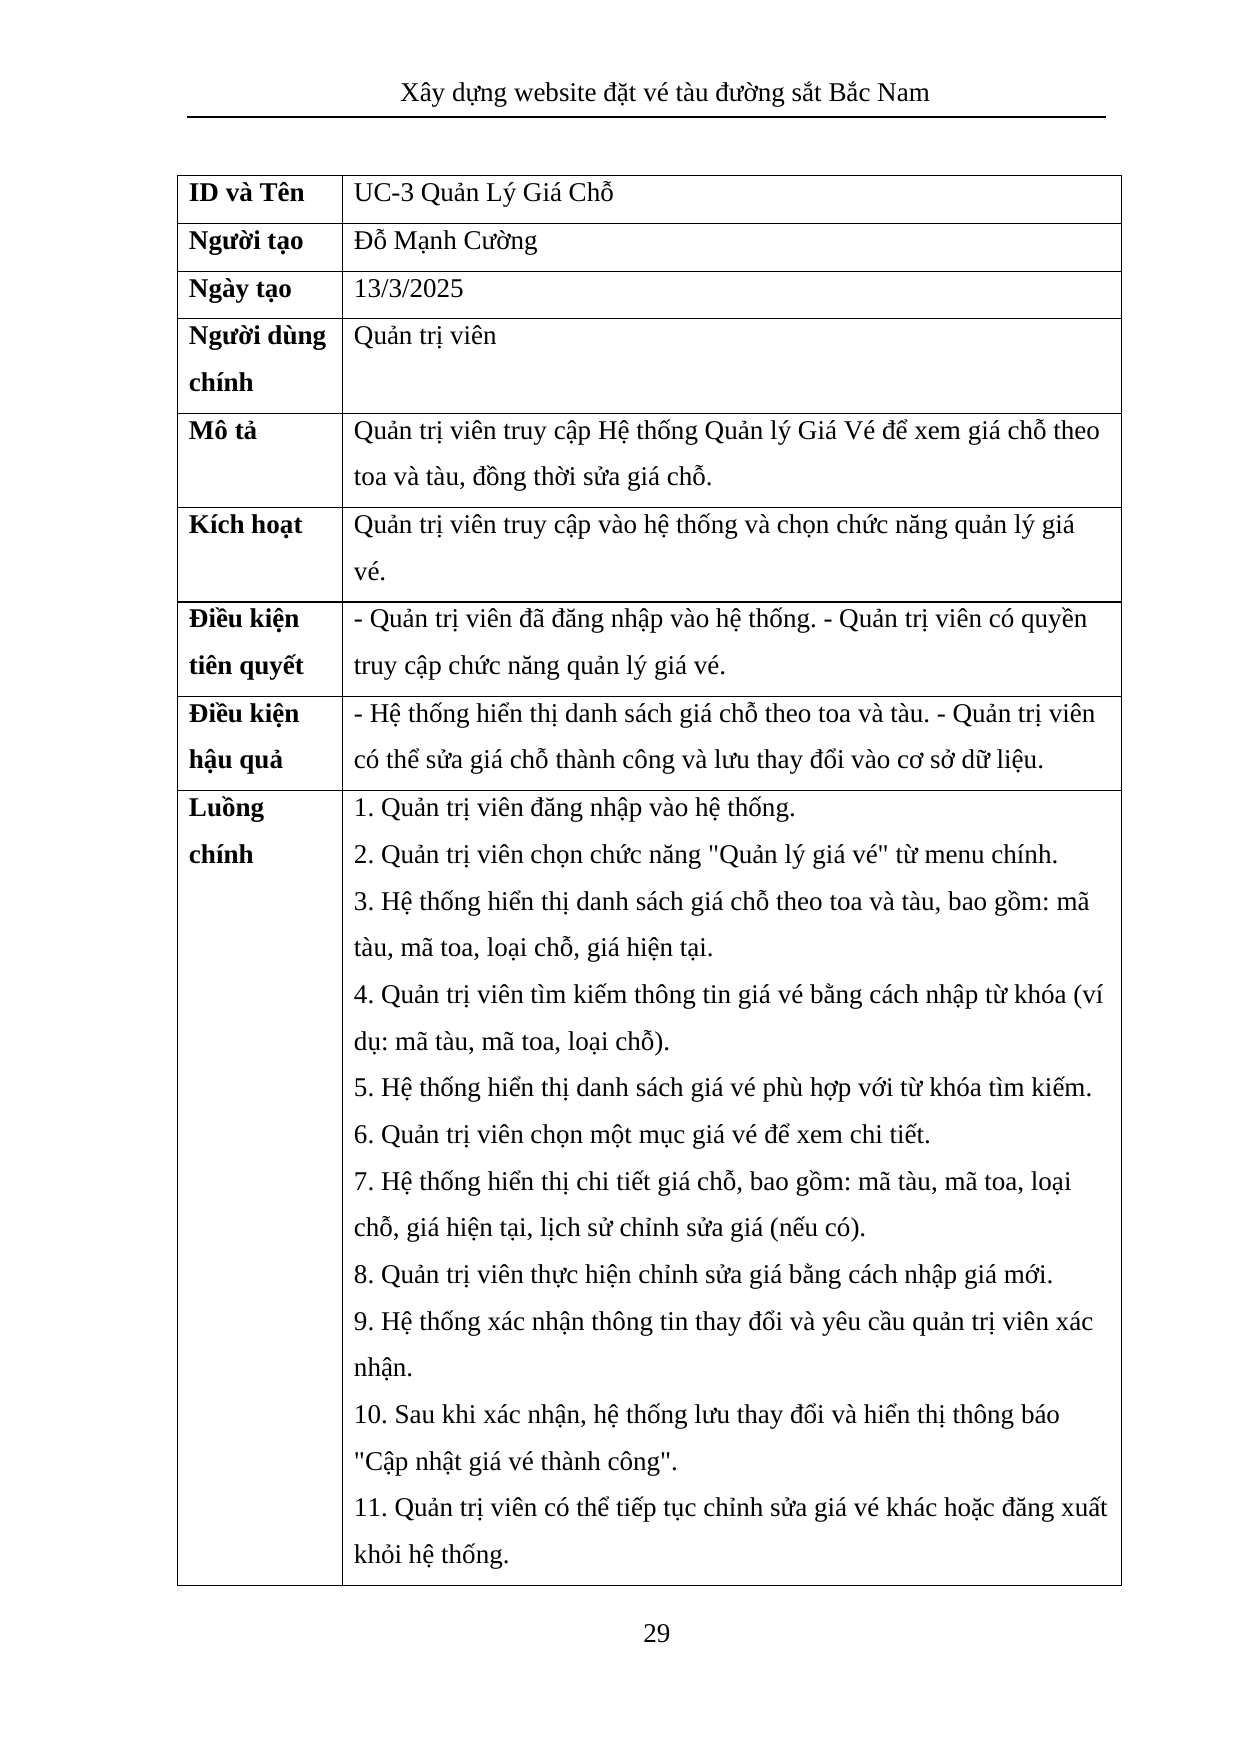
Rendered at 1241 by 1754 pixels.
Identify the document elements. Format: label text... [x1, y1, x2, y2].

table_cell ID và Tên [178, 176, 342, 223]
table_cell Người tạo [178, 224, 342, 271]
table_cell Quản trị viên truy cập vào hệ thống và chọn chức năng quản lý giá vé. [343, 508, 1121, 601]
table_cell 13/3/2025 [343, 272, 1121, 318]
table_cell - Quản trị viên đã đăng nhập vào hệ thống. - Quản trị viên có quyền truy cập chức năng quản lý giá vé. [343, 603, 1121, 696]
table_cell Mô tả [178, 414, 342, 507]
table_cell Kích hoạt [178, 508, 342, 601]
table_cell Đỗ Mạnh Cường [343, 224, 1121, 271]
table_cell Người dùng chính [178, 319, 342, 413]
table_cell Điều kiện hậu quả [178, 697, 342, 790]
table_cell - Hệ thống hiển thị danh sách giá chỗ theo toa và tàu. - Quản trị viên có thể sửa giá chỗ thành công và lưu thay đổi vào cơ sở dữ liệu. [343, 697, 1121, 790]
table_cell Quản trị viên truy cập Hệ thống Quản lý Giá Vé để xem giá chỗ theo toa và tàu, đồng thời sửa giá chỗ. [343, 414, 1121, 507]
table_cell 1. Quản trị viên đăng nhập vào hệ thống. 2. Quản trị viên chọn chức năng "Quản lý giá vé" từ menu chính. 3. Hệ thống hiển thị danh sách giá chỗ theo toa và tàu, bao gồm: mã tàu, mã toa, loại chỗ, giá hiện tại. 4. Quản trị viên tìm kiếm thông tin giá vé bằng cách nhập từ khóa (ví dụ: mã tàu, mã toa, loại chỗ). 5. Hệ thống hiển thị danh sách giá vé phù hợp với từ khóa tìm kiếm. 6. Quản trị viên chọn một mục giá vé để xem chi tiết. 7. Hệ thống hiển thị chi tiết giá chỗ, bao gồm: mã tàu, mã toa, loại chỗ, giá hiện tại, lịch sử chỉnh sửa giá (nếu có). 8. Quản trị viên thực hiện chỉnh sửa giá bằng cách nhập giá mới. 9. Hệ thống xác nhận thông tin thay đổi và yêu cầu quản trị viên xác nhận. 10. Sau khi xác nhận, hệ thống lưu thay đổi và hiển thị thông báo "Cập nhật giá vé thành công". 11. Quản trị viên có thể tiếp tục chỉnh sửa giá vé khác hoặc đăng xuất khỏi hệ thống. [343, 791, 1121, 1584]
table_cell Điều kiện tiên quyết [178, 603, 342, 696]
table_cell Ngày tạo [178, 272, 342, 318]
table_cell UC-3 Quản Lý Giá Chỗ [343, 176, 1121, 223]
table_cell Quản trị viên [343, 319, 1121, 413]
table_cell Luồng chính [178, 791, 342, 1584]
